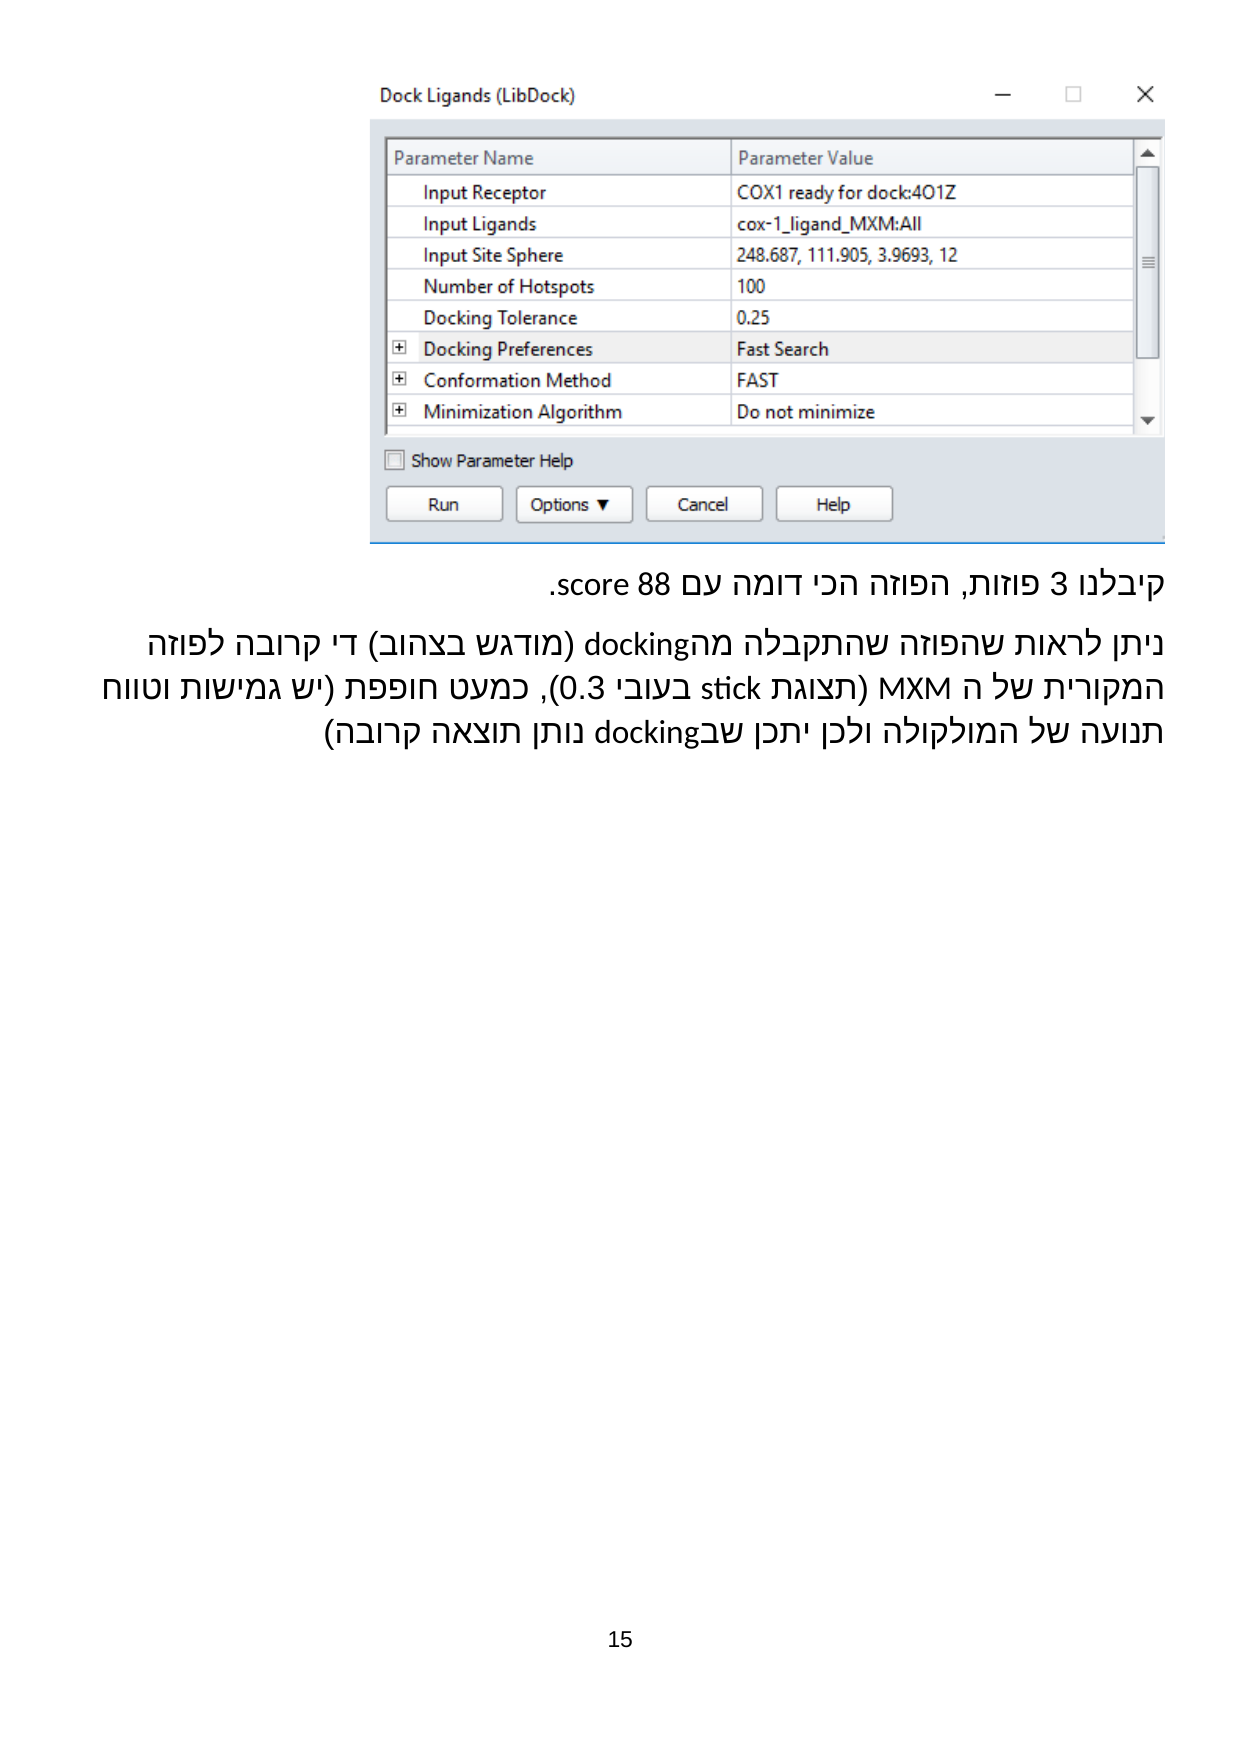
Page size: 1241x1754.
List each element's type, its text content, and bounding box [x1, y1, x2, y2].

text ניתן לראות שהפוזה שהתקבלה מהdocking (מודגש בצהוב) די קרובה לפוזה המקורית של ה MXM (תצוגת stick בעובי 0.3), כמעט חופפת (יש גמישות וטווח תנועה של המולקולה ולכן יתכן שבdocking נותן תוצאה קרובה) [75, 623, 1165, 751]
text קיבלנו 3 פוזות, הפוזה הכי דומה עם score 88. [75, 563, 1165, 603]
picture [369, 75, 1165, 544]
